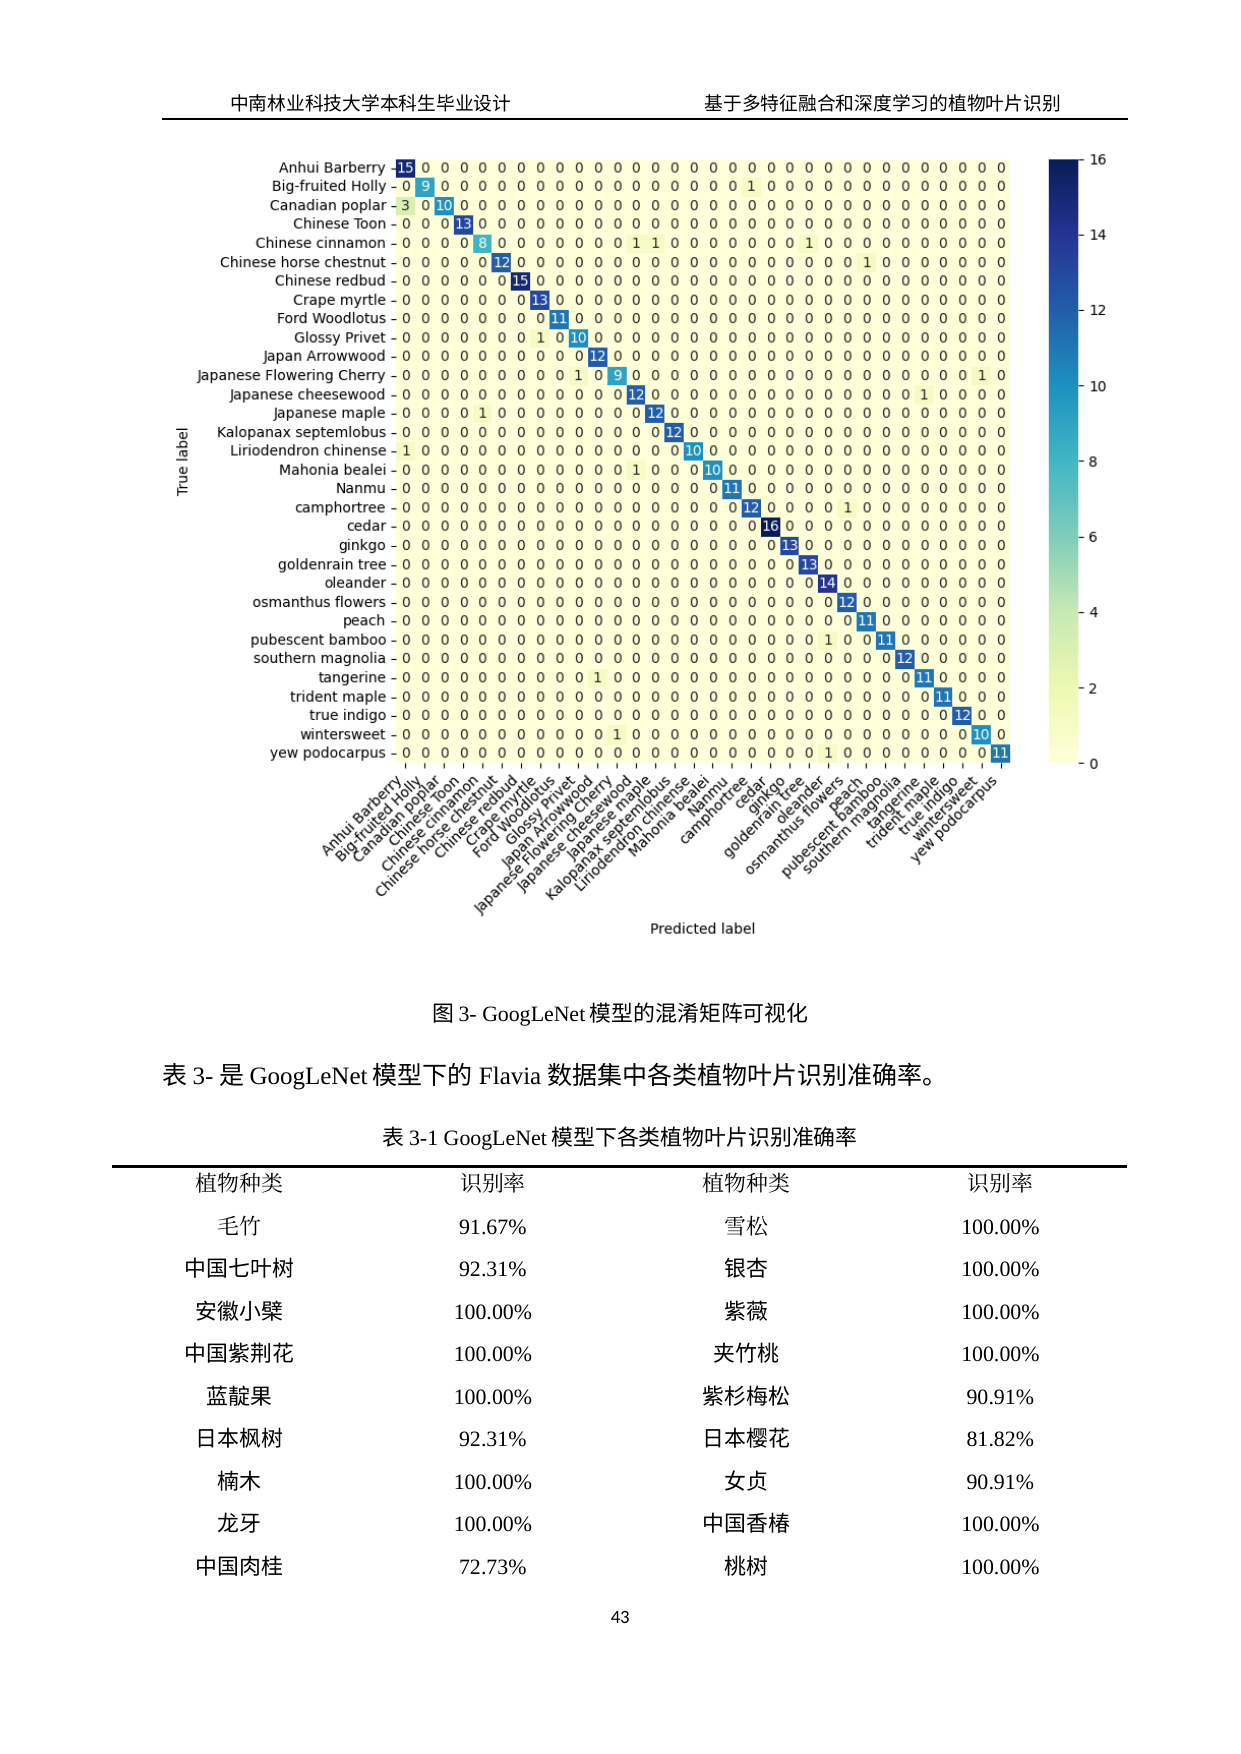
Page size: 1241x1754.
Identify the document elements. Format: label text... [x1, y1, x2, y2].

table_cell 90.91% [873, 1465, 1127, 1508]
table_cell 桃树 [620, 1550, 873, 1593]
table_cell 中国七叶树 [112, 1253, 366, 1295]
table_cell 龙牙 [112, 1508, 366, 1550]
table_cell 女贞 [620, 1465, 873, 1508]
table_cell 100.00% [366, 1508, 619, 1550]
table_cell 夹竹桃 [620, 1338, 873, 1380]
table_cell 100.00% [366, 1295, 619, 1338]
table_header 植物种类 [112, 1168, 366, 1210]
table_cell 安徽小檗 [112, 1295, 366, 1338]
table_cell 蓝靛果 [112, 1380, 366, 1423]
table_cell 100.00% [366, 1338, 619, 1380]
table_cell 紫杉梅松 [620, 1380, 873, 1423]
table_cell 日本枫树 [112, 1423, 366, 1465]
table_cell 81.82% [873, 1423, 1127, 1465]
text 表3-1 GoogLeNet模型下各类植物叶片识别准确率 [112, 1120, 1128, 1153]
table_header 识别率 [366, 1168, 619, 1210]
text 表3- 是GoogLeNet模型下的 Flavia 数据集中各类植物叶片识别准确率。 [112, 1041, 1128, 1106]
table_cell 100.00% [873, 1295, 1127, 1338]
table_cell 100.00% [873, 1210, 1127, 1253]
picture [162, 139, 1178, 952]
table_cell 楠木 [112, 1465, 366, 1508]
table_cell 90.91% [873, 1380, 1127, 1423]
table_cell 92.31% [366, 1423, 619, 1465]
table_cell 雪松 [620, 1210, 873, 1253]
table_cell 100.00% [873, 1253, 1127, 1295]
table_cell 72.73% [366, 1550, 619, 1593]
table_cell 紫薇 [620, 1295, 873, 1338]
text 图3- GoogLeNet模型的混淆矩阵可视化 [112, 996, 1128, 1028]
table_cell 银杏 [620, 1253, 873, 1295]
table_cell 100.00% [873, 1338, 1127, 1380]
table_cell 100.00% [366, 1465, 619, 1508]
table_cell 中国肉桂 [112, 1550, 366, 1593]
table_cell 中国紫荆花 [112, 1338, 366, 1380]
table_cell 中国香椿 [620, 1508, 873, 1550]
table_cell 100.00% [873, 1550, 1127, 1593]
table_cell 100.00% [873, 1508, 1127, 1550]
table_cell 日本樱花 [620, 1423, 873, 1465]
table_header 识别率 [873, 1168, 1127, 1210]
table_cell 92.31% [366, 1253, 619, 1295]
table_header 植物种类 [620, 1168, 873, 1210]
table_cell 91.67% [366, 1210, 619, 1253]
table_cell 毛竹 [112, 1210, 366, 1253]
table_cell 100.00% [366, 1380, 619, 1423]
